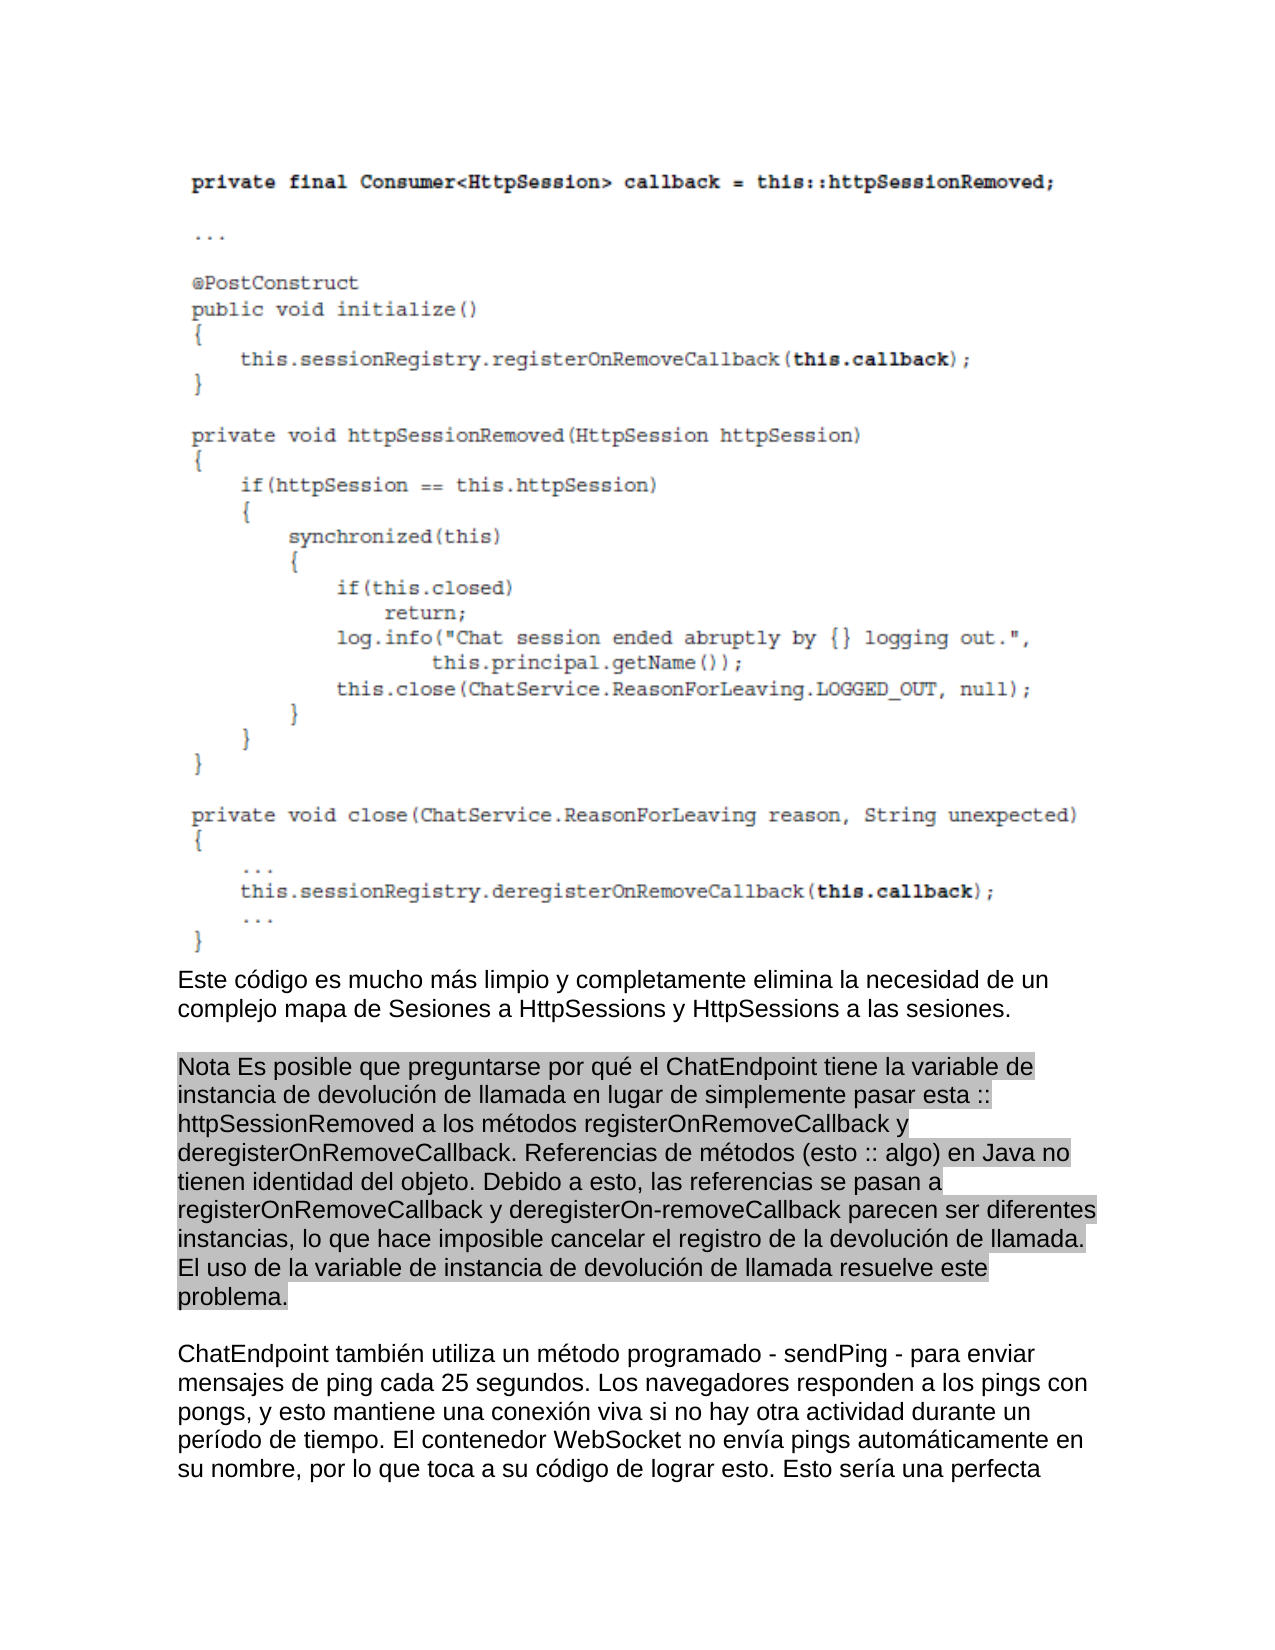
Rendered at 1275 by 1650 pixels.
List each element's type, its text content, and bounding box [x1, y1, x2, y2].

text Este código es mucho más limpio y completamente elimina la necesidad de un complejo mapa de Sesiones a HttpSessions y HttpSessions a las sesiones. [177, 965, 1098, 1023]
text Nota Es posible que preguntarse por qué el ChatEndpoint tiene la variable de instancia de devolución de llamada en lugar de simplemente pasar esta :: httpSessionRemoved a los métodos registerOnRemoveCallback y deregisterOnRemoveCallback. Referencias de métodos (esto :: algo) en Java no tienen identidad del objeto. Debido a esto, las referencias se pasan a registerOnRemoveCallback y deregisterOn-removeCallback parecen ser diferentes instancias, lo que hace imposible cancelar el registro de la devolución de llamada. El uso de la variable de instancia de devolución de llamada resuelve este problema. [288, 1052, 1098, 1310]
picture [177, 147, 1090, 966]
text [177, 1339, 1098, 1483]
